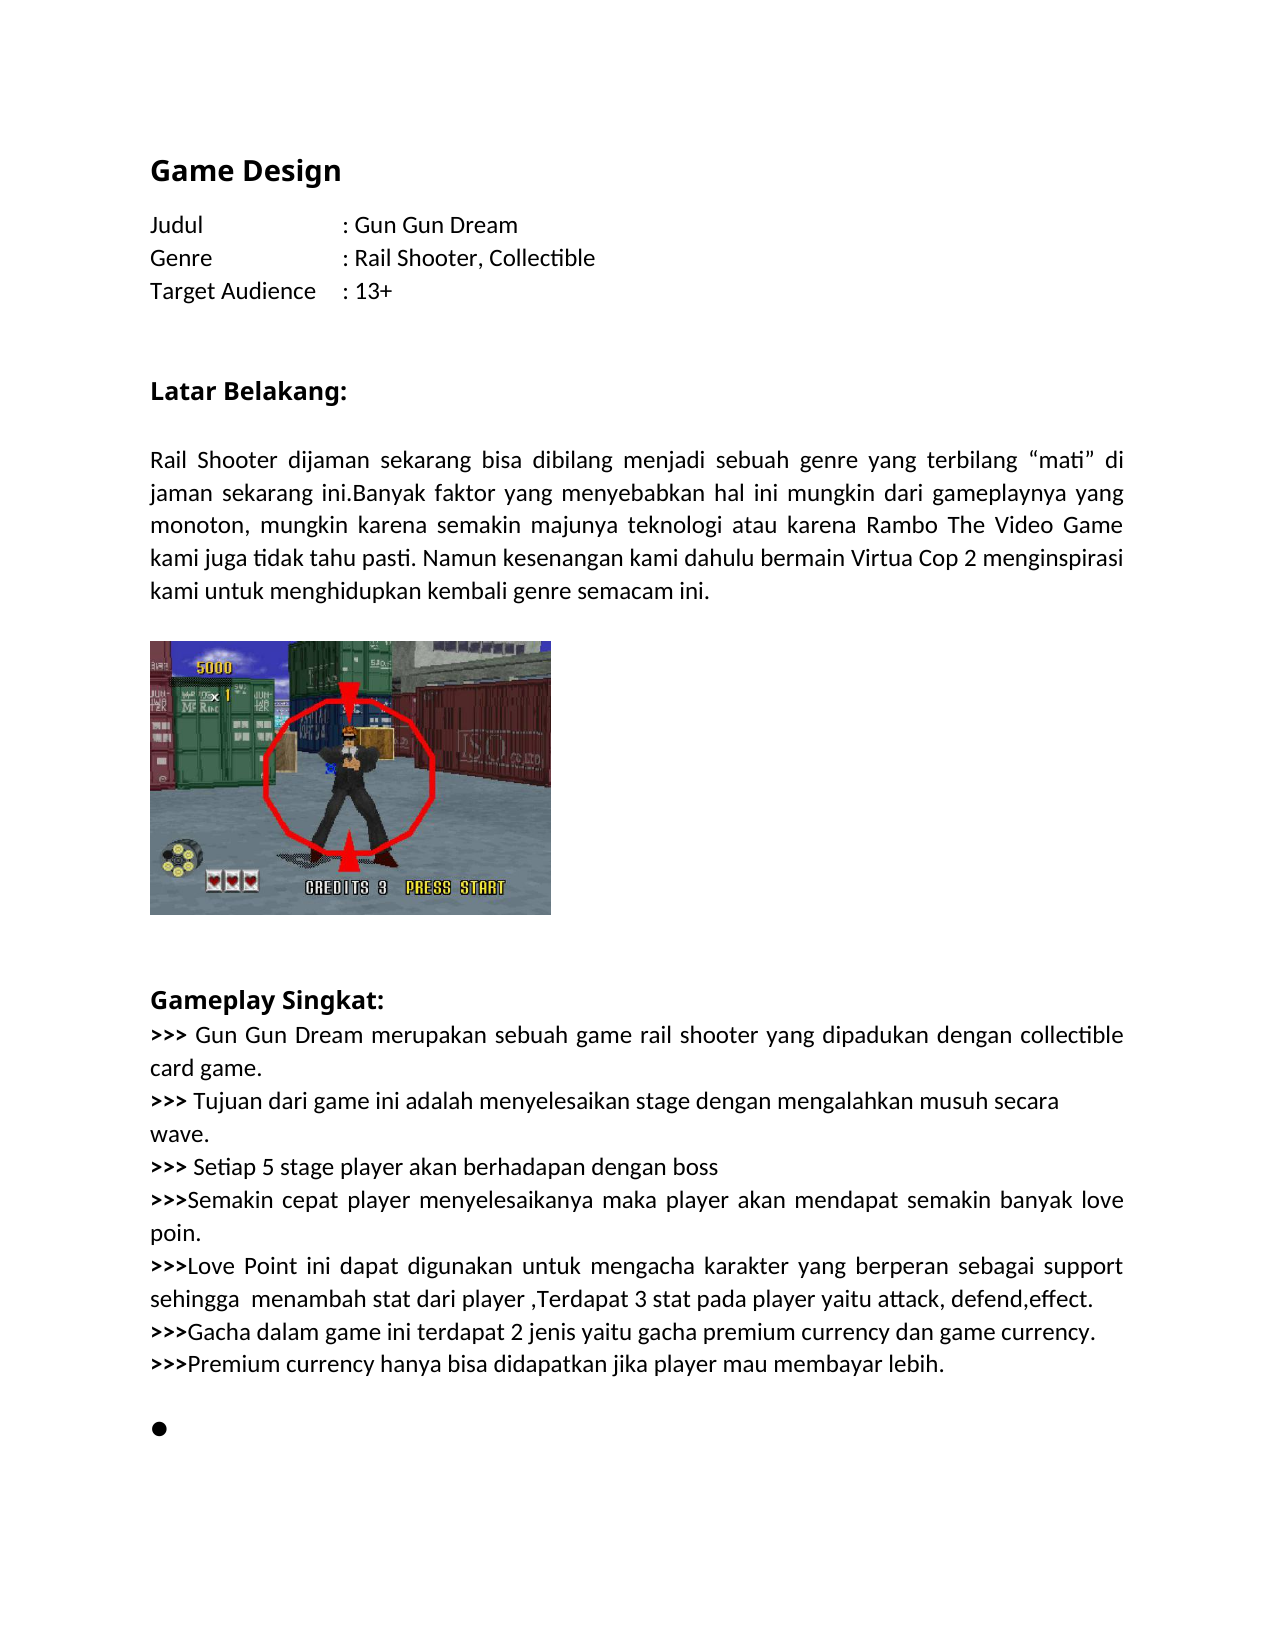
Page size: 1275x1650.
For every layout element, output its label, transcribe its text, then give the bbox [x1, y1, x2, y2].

text Latar Belakang: [150, 374, 1125, 408]
list >>> Setiap 5 stage player akan berhadapan dengan boss [150, 1151, 1125, 1182]
list >>>Premium currency hanya bisa didapatkan jika player mau membayar lebih. [150, 1349, 1125, 1379]
picture [150, 641, 551, 915]
list >>>Love Point ini dapat digunakan untuk mengacha karakter yang berperan sebagai support sehingga menambah stat dari player ,Terdapat 3 stat pada player yaitu attack, defend,effect. [150, 1250, 1125, 1313]
list >>> Gun Gun Dream merupakan sebuah game rail shooter yang dipadukan dengan collectible card game. [150, 1019, 1125, 1083]
list >>> Tujuan dari game ini adalah menyelesaikan stage dengan mengalahkan musuh secara [150, 1085, 1125, 1116]
text Gameplay Singkat: [150, 983, 1125, 1017]
text Genre : Rail Shooter, Collectible [150, 242, 1125, 273]
text Game Design [150, 150, 1125, 190]
text Judul : Gun Gun Dream [150, 209, 1125, 240]
list wave. [150, 1118, 1125, 1149]
list >>>Gacha dalam game ini terdapat 2 jenis yaitu gacha premium currency dan game currency. [150, 1316, 1125, 1346]
text Rail Shooter dijaman sekarang bisa dibilang menjadi sebuah genre yang terbilang “mati” di jaman sekarang ini.Banyak faktor yang menyebabkan hal ini mungkin dari gameplaynya yang monoton, mungkin karena semakin majunya teknologi atau karena Rambo The Video Game kami juga tidak tahu pasti. Namun kesenangan kami dahulu bermain Virtua Cop 2 menginspirasi kami untuk menghidupkan kembali genre semacam ini. [150, 444, 1125, 606]
list >>>Semakin cepat player menyelesaikanya maka player akan mendapat semakin banyak love poin. [150, 1184, 1125, 1247]
text Target Audience : 13+ [150, 275, 1125, 306]
